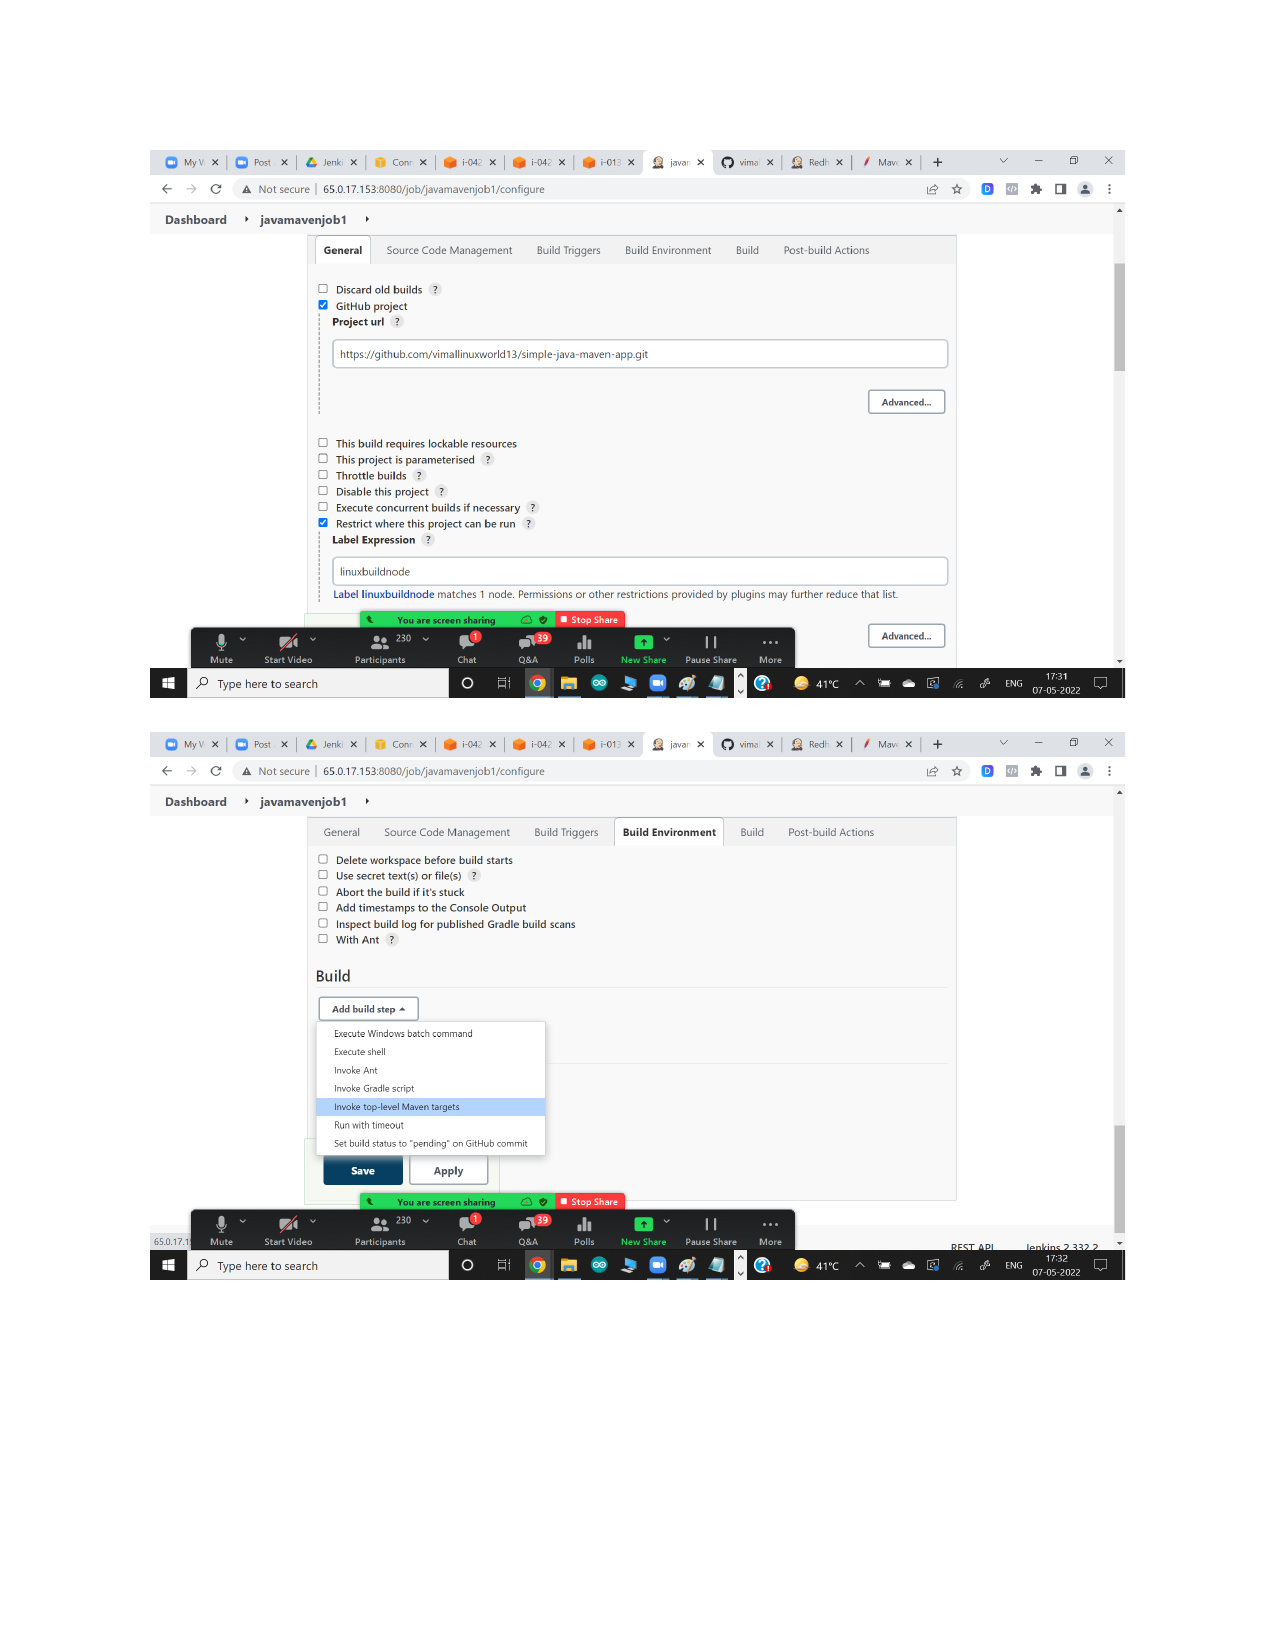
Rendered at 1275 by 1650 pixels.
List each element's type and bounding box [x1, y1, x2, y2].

picture [150, 732, 1125, 1280]
picture [150, 150, 1125, 698]
